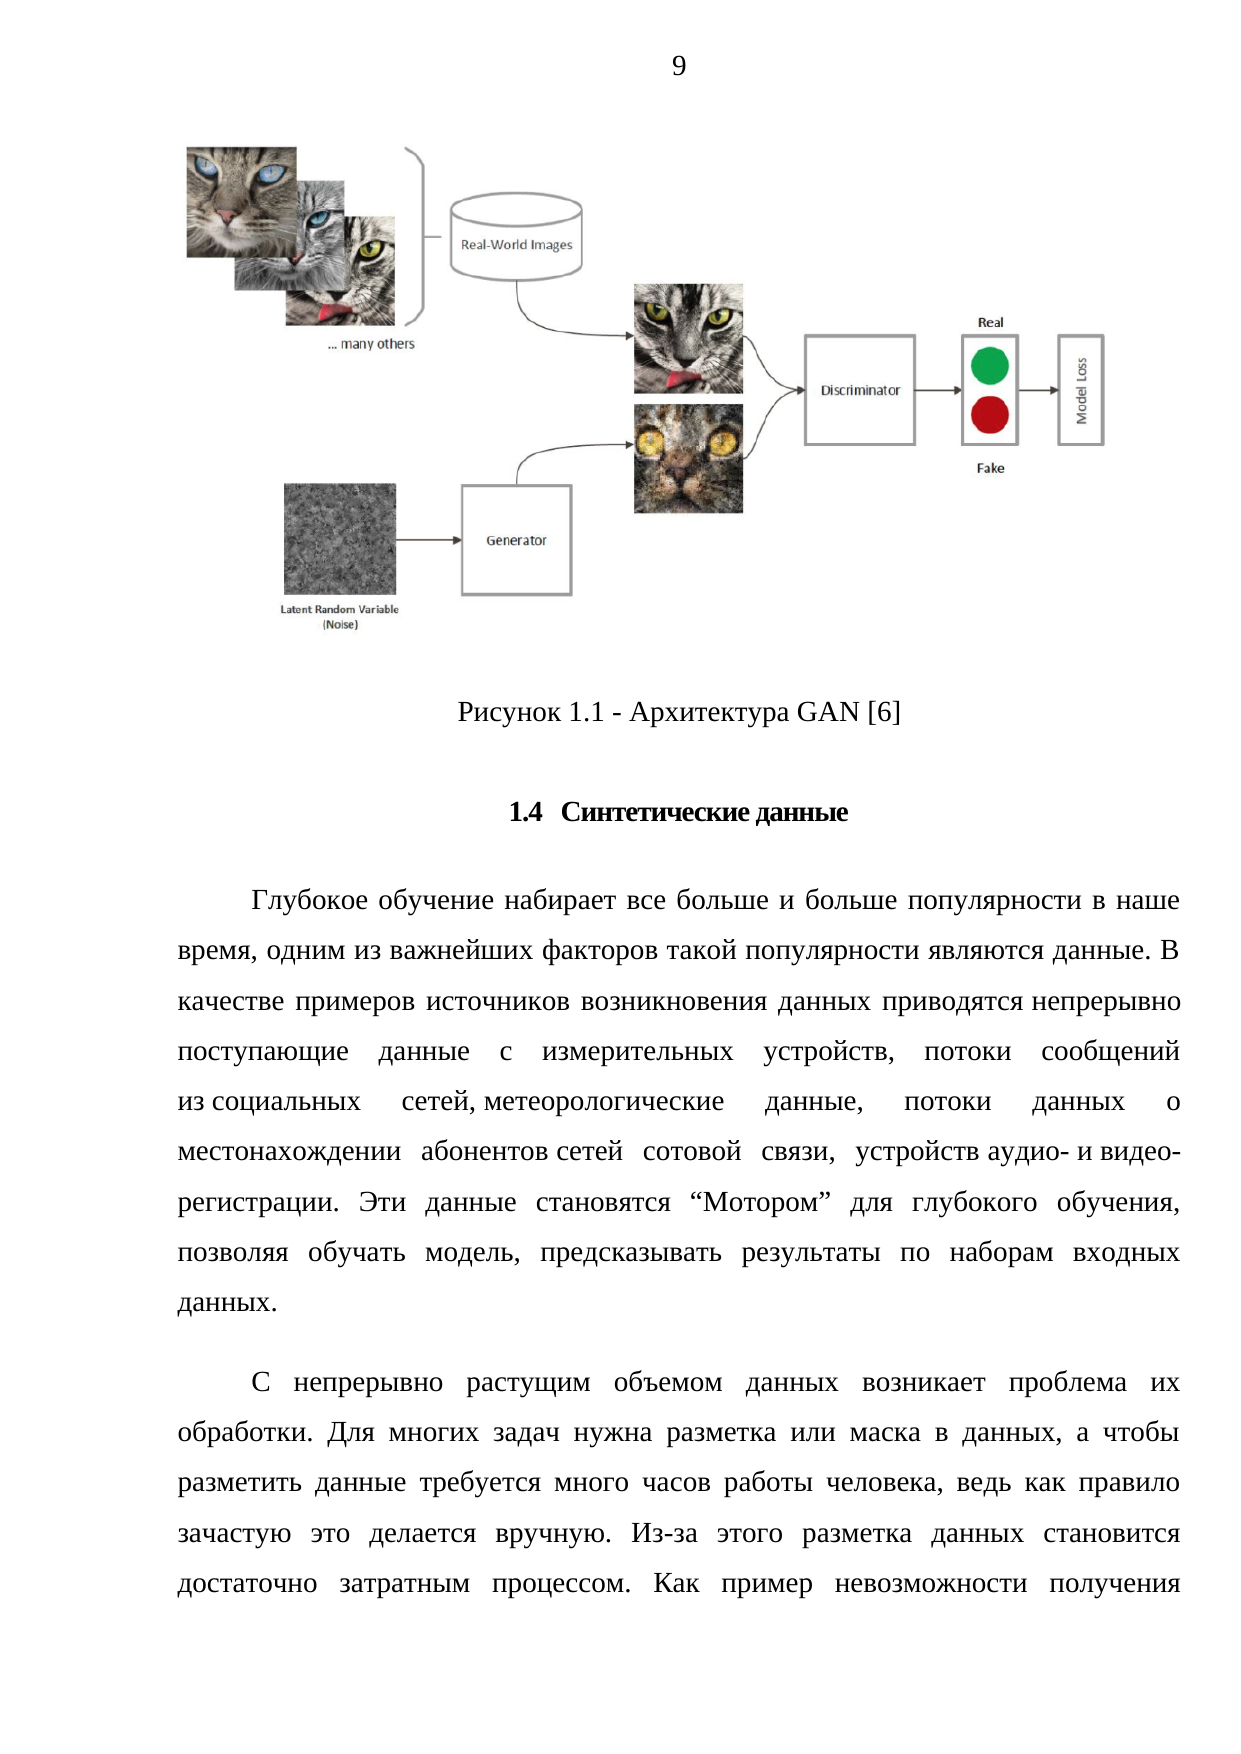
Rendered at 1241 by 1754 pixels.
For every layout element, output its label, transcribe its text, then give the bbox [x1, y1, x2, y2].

text Глубокое обучение набирает все больше и больше популярности в наше время, одним из важнейших факторов такой популярности являются данные. В качестве примеров источников возникновения данных приводятся непрерывно поступающие данные с измерительных устройств, потоки сообщений из социальных сетей, метеорологические данные, потоки данных о местонахождении абонентов сетей сотовой связи, устройств аудио- и видео-регистрации. Эти данные становятся “Мотором” для глубокого обучения, позволяя обучать модель, предсказывать результаты по наборам входных данных. [177, 882, 1181, 1318]
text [177, 1364, 1181, 1599]
text 1.4 Синтетические данные [177, 794, 1181, 828]
picture [177, 126, 1152, 648]
text Рисунок 1.1 - Архитектура GAN [6] [177, 694, 1181, 727]
